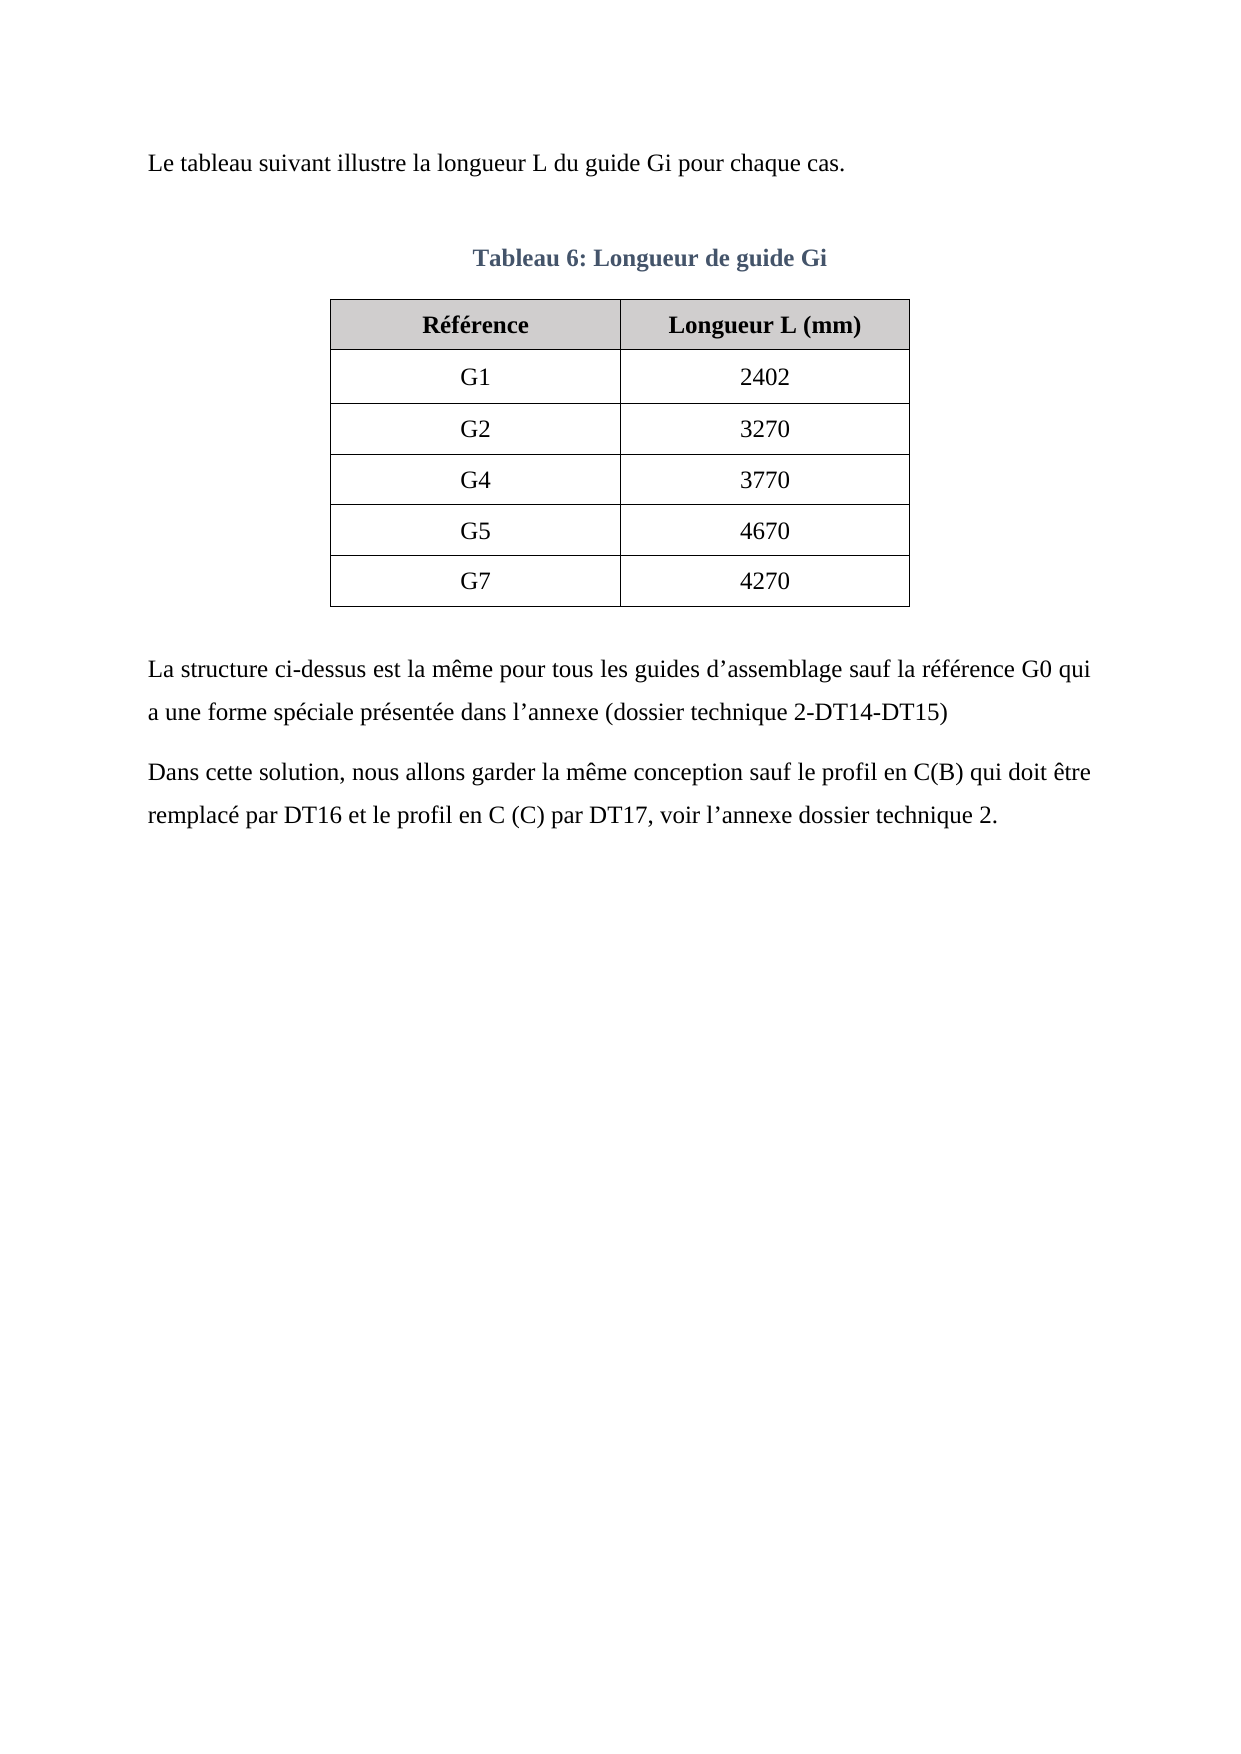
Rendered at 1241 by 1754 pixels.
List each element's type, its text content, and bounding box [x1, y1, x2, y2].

table_cell 3770 [621, 455, 909, 504]
table_header Longueur L (mm) [621, 300, 909, 349]
table_cell 2402 [621, 350, 909, 403]
table_cell 4270 [621, 556, 909, 606]
table_cell 4670 [621, 505, 909, 555]
table_cell G7 [331, 556, 620, 606]
table_cell G1 [331, 350, 620, 403]
table_cell 3270 [621, 404, 909, 454]
table_header Référence [331, 300, 620, 349]
table_cell G4 [331, 455, 620, 504]
table_cell G2 [331, 404, 620, 454]
text Le tableau suivant illustre la longueur L du guide Gi pour chaque cas. [148, 148, 1093, 176]
text La structure ci-dessus est la même pour tous les guides d’assemblage sauf la référence G0 qui a une forme spéciale présentée dans l’annexe (dossier technique 2-DT14-DT15) [148, 654, 1093, 726]
table_cell G5 [331, 505, 620, 555]
text Dans cette solution, nous allons garder la même conception sauf le profil en C(B) qui doit être remplacé par DT16 et le profil en C (C) par DT17, voir l’annexe dossier technique 2. [148, 757, 1093, 829]
